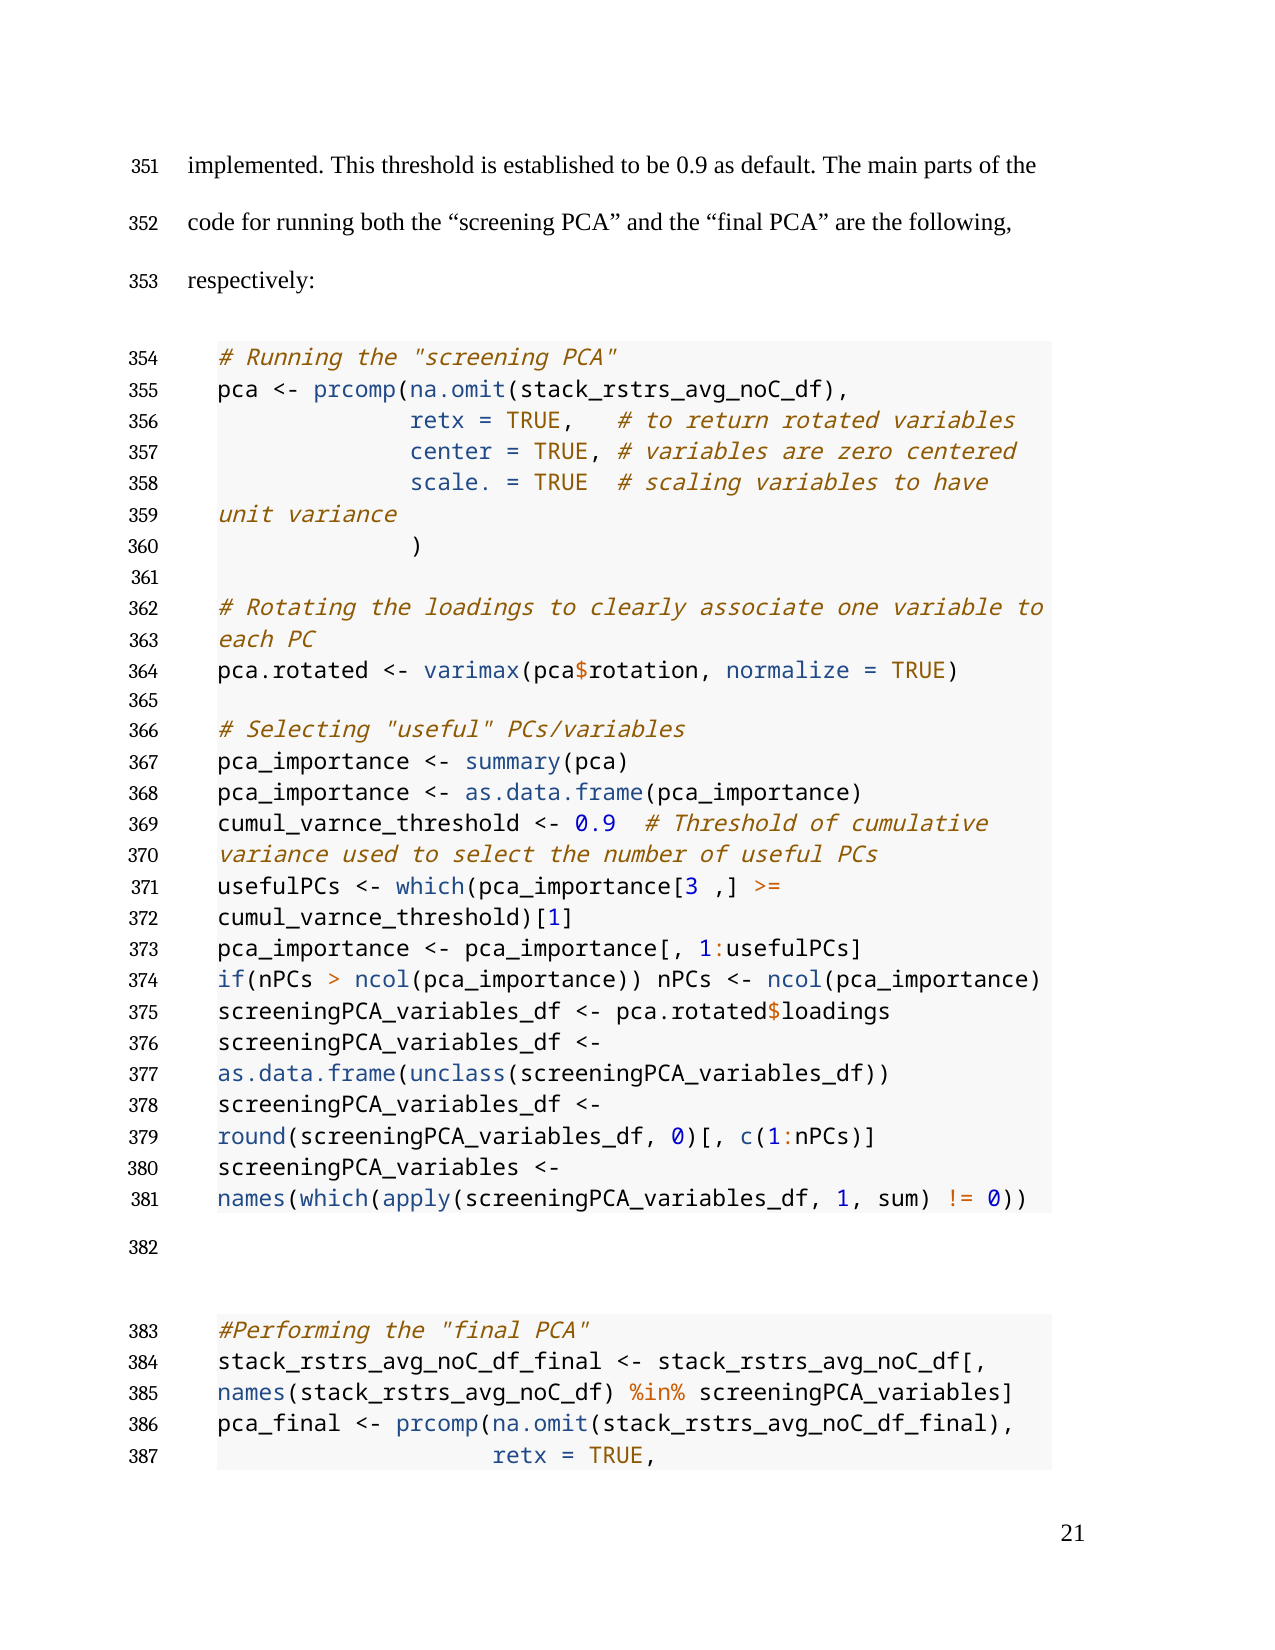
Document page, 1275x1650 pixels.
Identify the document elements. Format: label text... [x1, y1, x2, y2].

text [187, 150, 1087, 294]
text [217, 1314, 1052, 1470]
text # Running the "screening PCA" pca <- prcomp(na.omit(stack_rstrs_avg_noC_df), retx = TRUE, # to return rotated variables center = TRUE, # variables are zero centered scale. = TRUE # scaling variables to have unit variance ) # Rotating the loadings to clearly associate one variable to each PC pca.rotated <- varimax(pca$rotation, normalize = TRUE) # Selecting "useful" PCs/variables pca_importance <- summary(pca) pca_importance <- as.data.frame(pca_importance) cumul_varnce_threshold <- 0.9 # Threshold of cumulative variance used to select the number of useful PCs usefulPCs <- which(pca_importance[3 ,] >= cumul_varnce_threshold)[1] pca_importance <- pca_importance[, 1:usefulPCs] if(nPCs > ncol(pca_importance)) nPCs <- ncol(pca_importance) screeningPCA_variables_df <- pca.rotated$loadings screeningPCA_variables_df <- as.data.frame(unclass(screeningPCA_variables_df)) screeningPCA_variables_df <- round(screeningPCA_variables_df, 0)[, c(1:nPCs)] screeningPCA_variables <- names(which(apply(screeningPCA_variables_df, 1, sum) != 0)) [217, 341, 1052, 1213]
